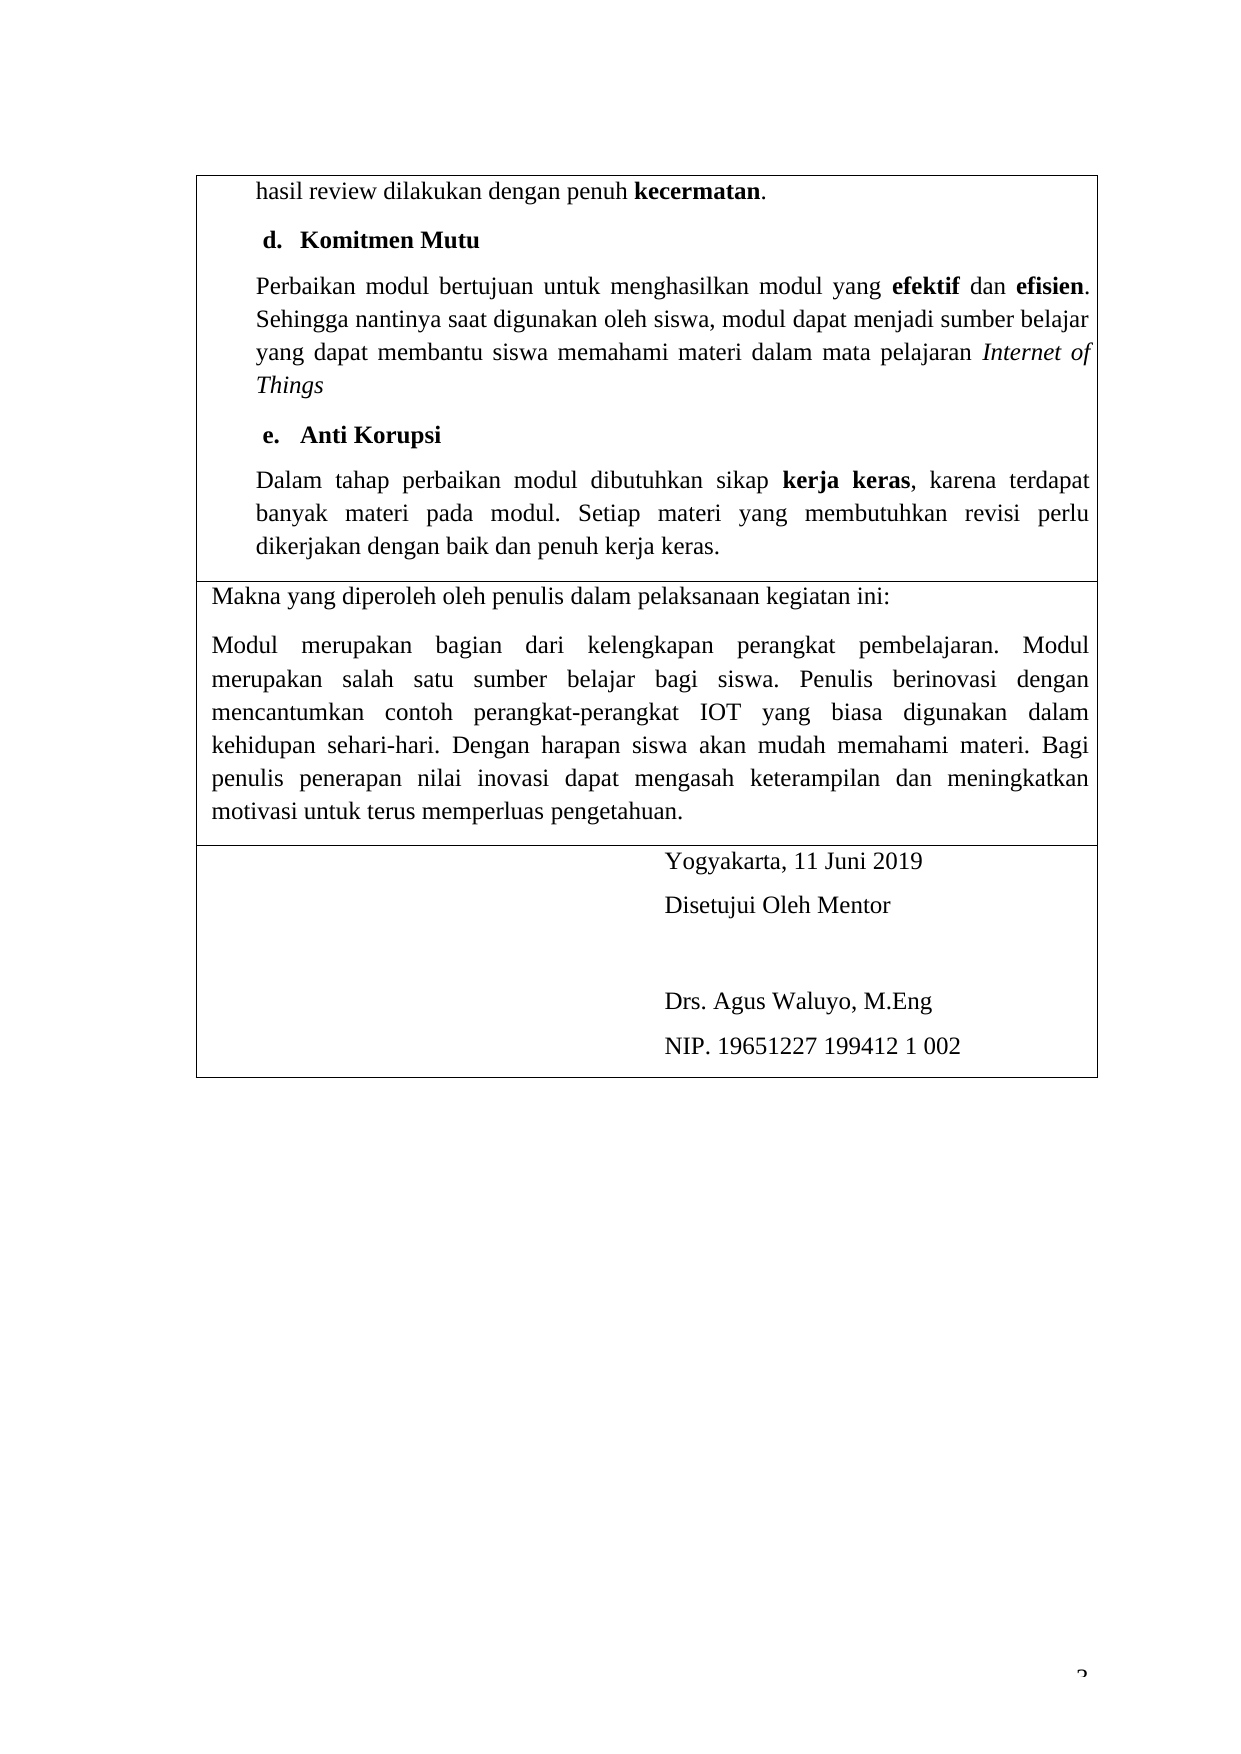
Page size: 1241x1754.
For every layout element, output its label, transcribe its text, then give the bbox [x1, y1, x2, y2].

table_cell Makna yang diperoleh oleh penulis dalam pelaksanaan kegiatan ini: Modul merupakan bagian dari kelengkapan perangkat pembelajaran. Modul merupakan salah satu sumber belajar bagi siswa. Penulis berinovasi dengan mencantumkan contoh perangkat-perangkat IOT yang biasa digunakan dalam kehidupan sehari-hari. Dengan harapan siswa akan mudah memahami materi. Bagi penulis penerapan nilai inovasi dapat mengasah keterampilan dan meningkatkan motivasi untuk terus memperluas pengetahuan. [197, 582, 1097, 845]
table_cell Disetujui Oleh Mentor [197, 883, 1097, 953]
table_header hasil review dilakukan dengan penuh kecermatan. Komitmen Mutu Perbaikan modul bertujuan untuk menghasilkan modul yang efektif dan efisien. Sehingga nantinya saat digunakan oleh siswa, modul dapat menjadi sumber belajar yang dapat membantu siswa memahami materi dalam mata pelajaran Internet of Things Anti Korupsi Dalam tahap perbaikan modul dibutuhkan sikap kerja keras, karena terdapat banyak materi pada modul. Setiap materi yang membutuhkan revisi perlu dikerjakan dengan baik dan penuh kerja keras. [197, 176, 1097, 581]
table_cell Drs. Agus Waluyo, M.Eng [197, 953, 1097, 1023]
table_cell NIP. 19651227 199412 1 002 [197, 1024, 1097, 1077]
table_cell Yogyakarta, 11 Juni 2019 [197, 846, 1097, 883]
